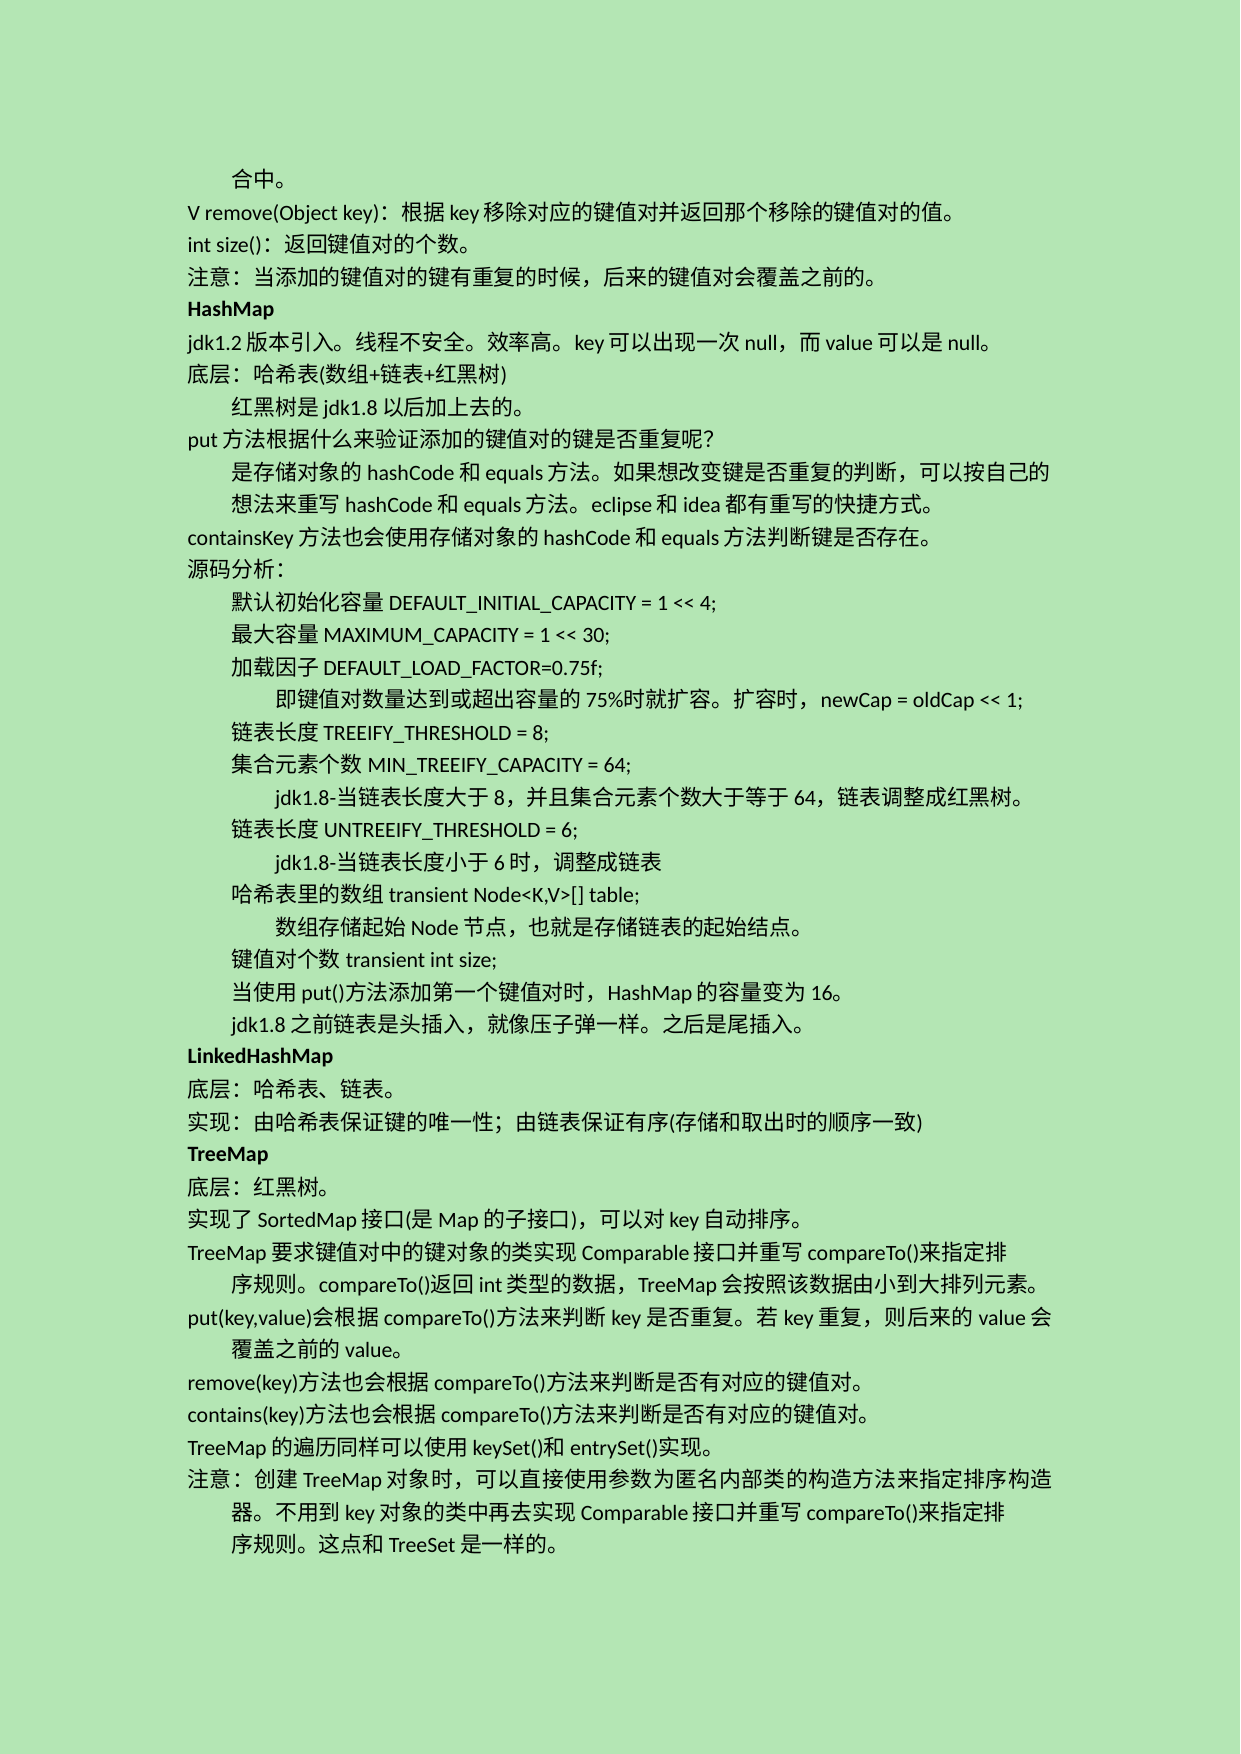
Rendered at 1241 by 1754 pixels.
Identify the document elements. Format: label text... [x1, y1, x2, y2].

subtitle TreeMap [187, 1137, 1053, 1169]
text put方法根据什么来验证添加的键值对的键是否重复呢？ [187, 422, 1053, 454]
text 注意：当添加的键值对的键有重复的时候，后来的键值对会覆盖之前的。 [187, 259, 1053, 292]
text 键值对个数 transient int size; [187, 942, 1053, 974]
text 源码分析： [187, 552, 1053, 584]
text 链表长度TREEIFY_THRESHOLD = 8; [187, 714, 1053, 747]
text 底层：哈希表、链表。 [187, 1072, 1053, 1104]
subtitle HashMap [187, 292, 1053, 324]
text 链表长度 UNTREEIFY_THRESHOLD = 6; [187, 812, 1053, 844]
text jdk1.8之前链表是头插入，就像压子弹一样。之后是尾插入。 [187, 1007, 1053, 1039]
text TreeMap的遍历同样可以使用keySet()和entrySet()实现。 [187, 1429, 1053, 1462]
text 红黑树是jdk1.8以后加上去的。 [187, 389, 1053, 422]
text 注意：创建TreeMap对象时，可以直接使用参数为匿名内部类的构造方法来指定排序构造器。不用到key对象的类中再去实现Comparable接口并重写compareTo()来指定排 [187, 1462, 1053, 1527]
text 实现了SortedMap接口(是Map的子接口)，可以对key自动排序。 [187, 1202, 1053, 1234]
text 最大容量MAXIMUM_CAPACITY = 1 << 30; [187, 617, 1053, 649]
text 集合元素个数 MIN_TREEIFY_CAPACITY = 64; [187, 747, 1053, 779]
text 底层：哈希表(数组+链表+红黑树) [187, 357, 1053, 389]
text 默认初始化容量DEFAULT_INITIAL_CAPACITY = 1 << 4; [187, 584, 1053, 617]
text containsKey方法也会使用存储对象的hashCode和equals方法判断键是否存在。 [187, 519, 1053, 552]
text 当使用put()方法添加第一个键值对时，HashMap的容量变为16。 [187, 974, 1053, 1007]
subtitle LinkedHashMap [187, 1039, 1053, 1072]
text jdk1.2版本引入。线程不安全。效率高。key可以出现一次null，而value可以是null。 [187, 324, 1053, 357]
text 实现：由哈希表保证键的唯一性；由链表保证有序(存储和取出时的顺序一致) [187, 1104, 1053, 1137]
text 即键值对数量达到或超出容量的75%时就扩容。扩容时，newCap = oldCap << 1; [187, 682, 1053, 714]
text 想法来重写hashCode和equals方法。eclipse和idea都有重写的快捷方式。 [187, 487, 1053, 519]
text 加载因子DEFAULT_LOAD_FACTOR=0.75f; [187, 649, 1053, 682]
text 数组存储起始Node节点，也就是存储链表的起始结点。 [187, 909, 1053, 942]
text TreeMap要求键值对中的键对象的类实现Comparable接口并重写compareTo()来指定排 [187, 1234, 1053, 1267]
text 底层：红黑树。 [187, 1169, 1053, 1202]
text 序规则。这点和TreeSet是一样的。 [187, 1527, 1053, 1559]
text jdk1.8-当链表长度小于6时，调整成链表 [187, 844, 1053, 877]
text 是存储对象的hashCode和equals方法。如果想改变键是否重复的判断，可以按自己的 [187, 454, 1053, 487]
text int size()：返回键值对的个数。 [187, 227, 1053, 259]
text jdk1.8-当链表长度大于8，并且集合元素个数大于等于64，链表调整成红黑树。 [187, 779, 1053, 812]
text 哈希表里的数组transient Node<K,V>[] table; [187, 877, 1053, 909]
text remove(key)方法也会根据compareTo()方法来判断是否有对应的键值对。 [187, 1364, 1053, 1397]
text contains(key)方法也会根据compareTo()方法来判断是否有对应的键值对。 [187, 1397, 1053, 1429]
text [187, 162, 1053, 194]
text put(key,value)会根据compareTo()方法来判断key是否重复。若key重复，则后来的value会覆盖之前的value。 [187, 1299, 1053, 1364]
text V remove(Object key)：根据key移除对应的键值对并返回那个移除的键值对的值。 [187, 194, 1053, 227]
text 序规则。compareTo()返回int类型的数据，TreeMap会按照该数据由小到大排列元素。 [187, 1267, 1053, 1299]
